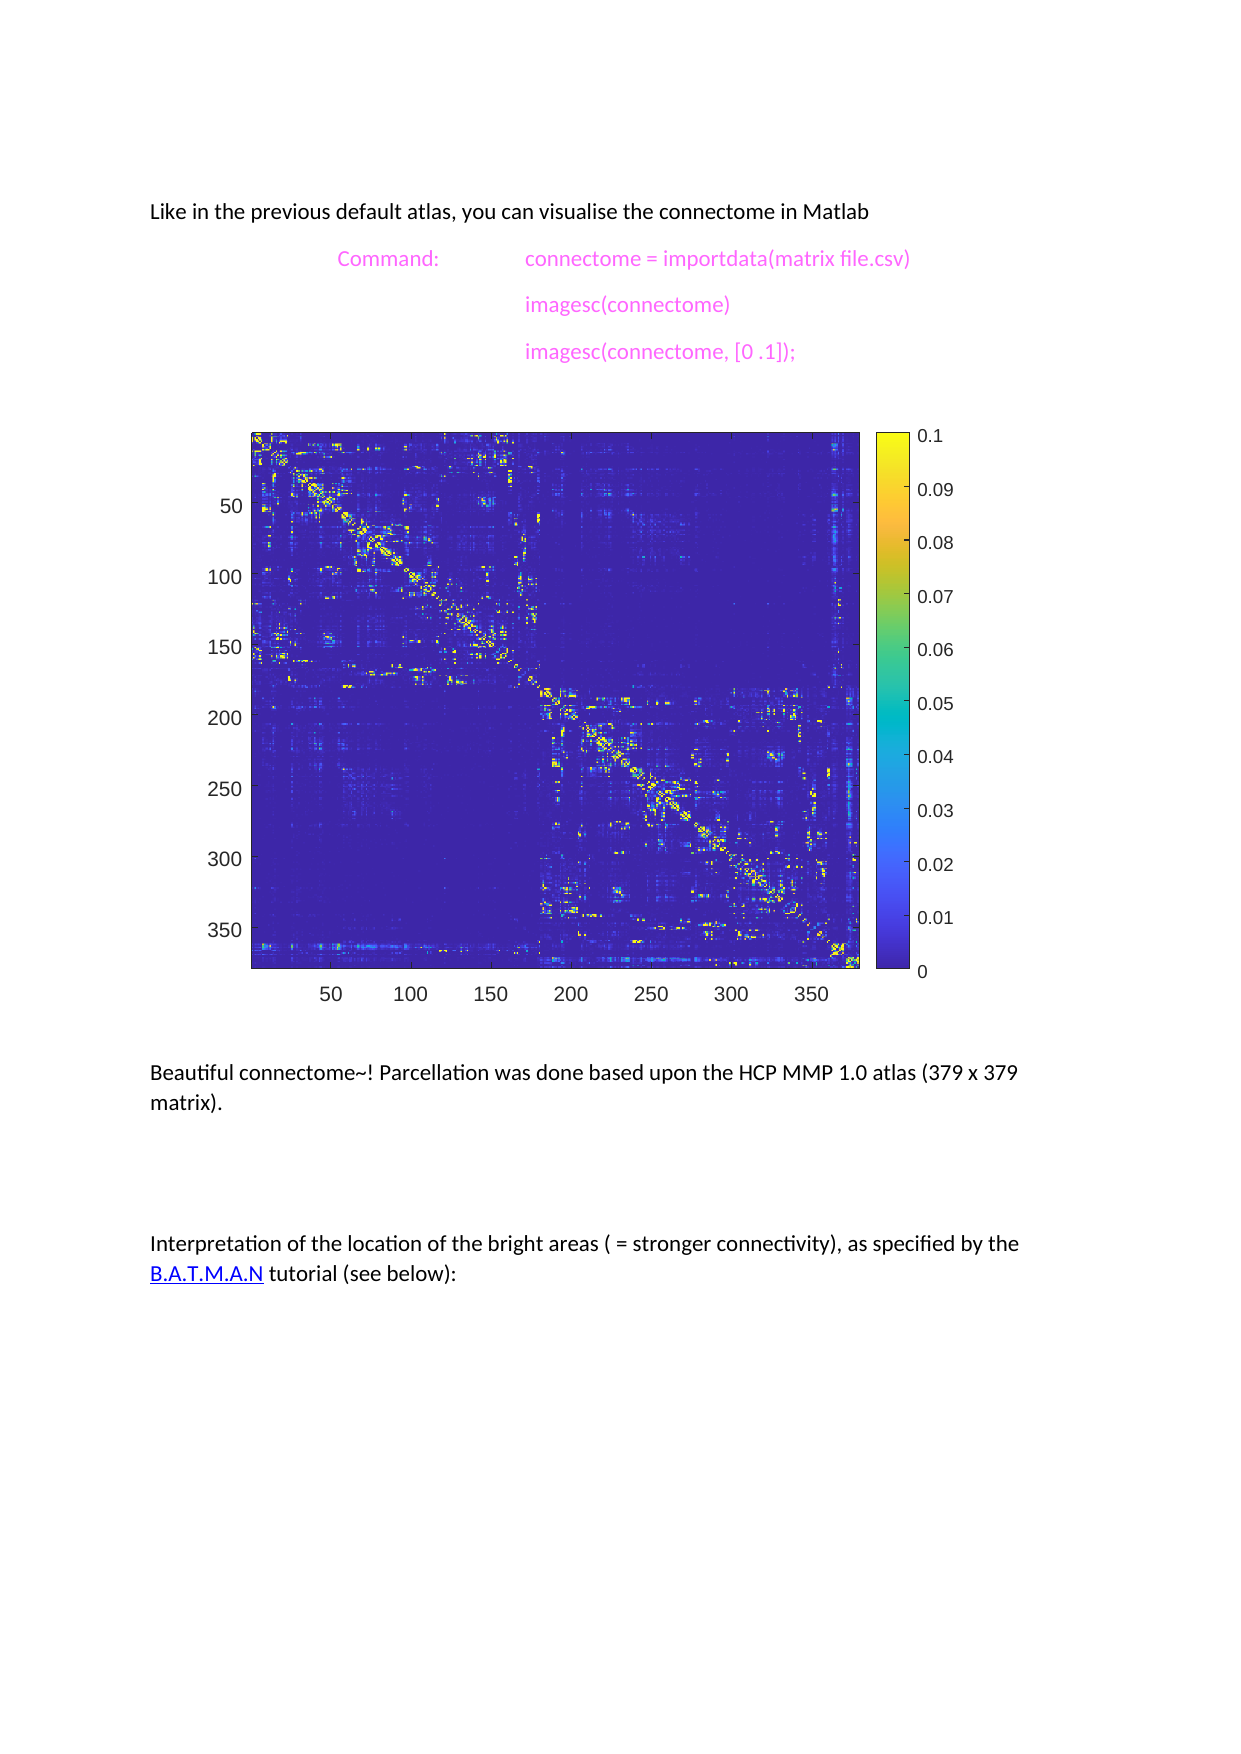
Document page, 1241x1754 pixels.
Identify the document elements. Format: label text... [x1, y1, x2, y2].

text imagesc(connectome, [0 .1]); [262, 337, 1090, 366]
text Command: connectome = importdata(matrix file.csv) [262, 244, 1090, 272]
text Like in the previous default atlas, you can visualise the connectome in Matlab [150, 197, 1090, 225]
text Interpretation of the location of the bright areas ( = stronger connectivity), as specified by the B.A.T.M.A.N tutorial (see below): [150, 1229, 1090, 1287]
text imagesc(connectome) [262, 291, 1090, 319]
text Beautiful connectome~! Parcellation was done based upon the HCP MMP 1.0 atlas (379 x 379 matrix). [150, 1058, 1090, 1116]
